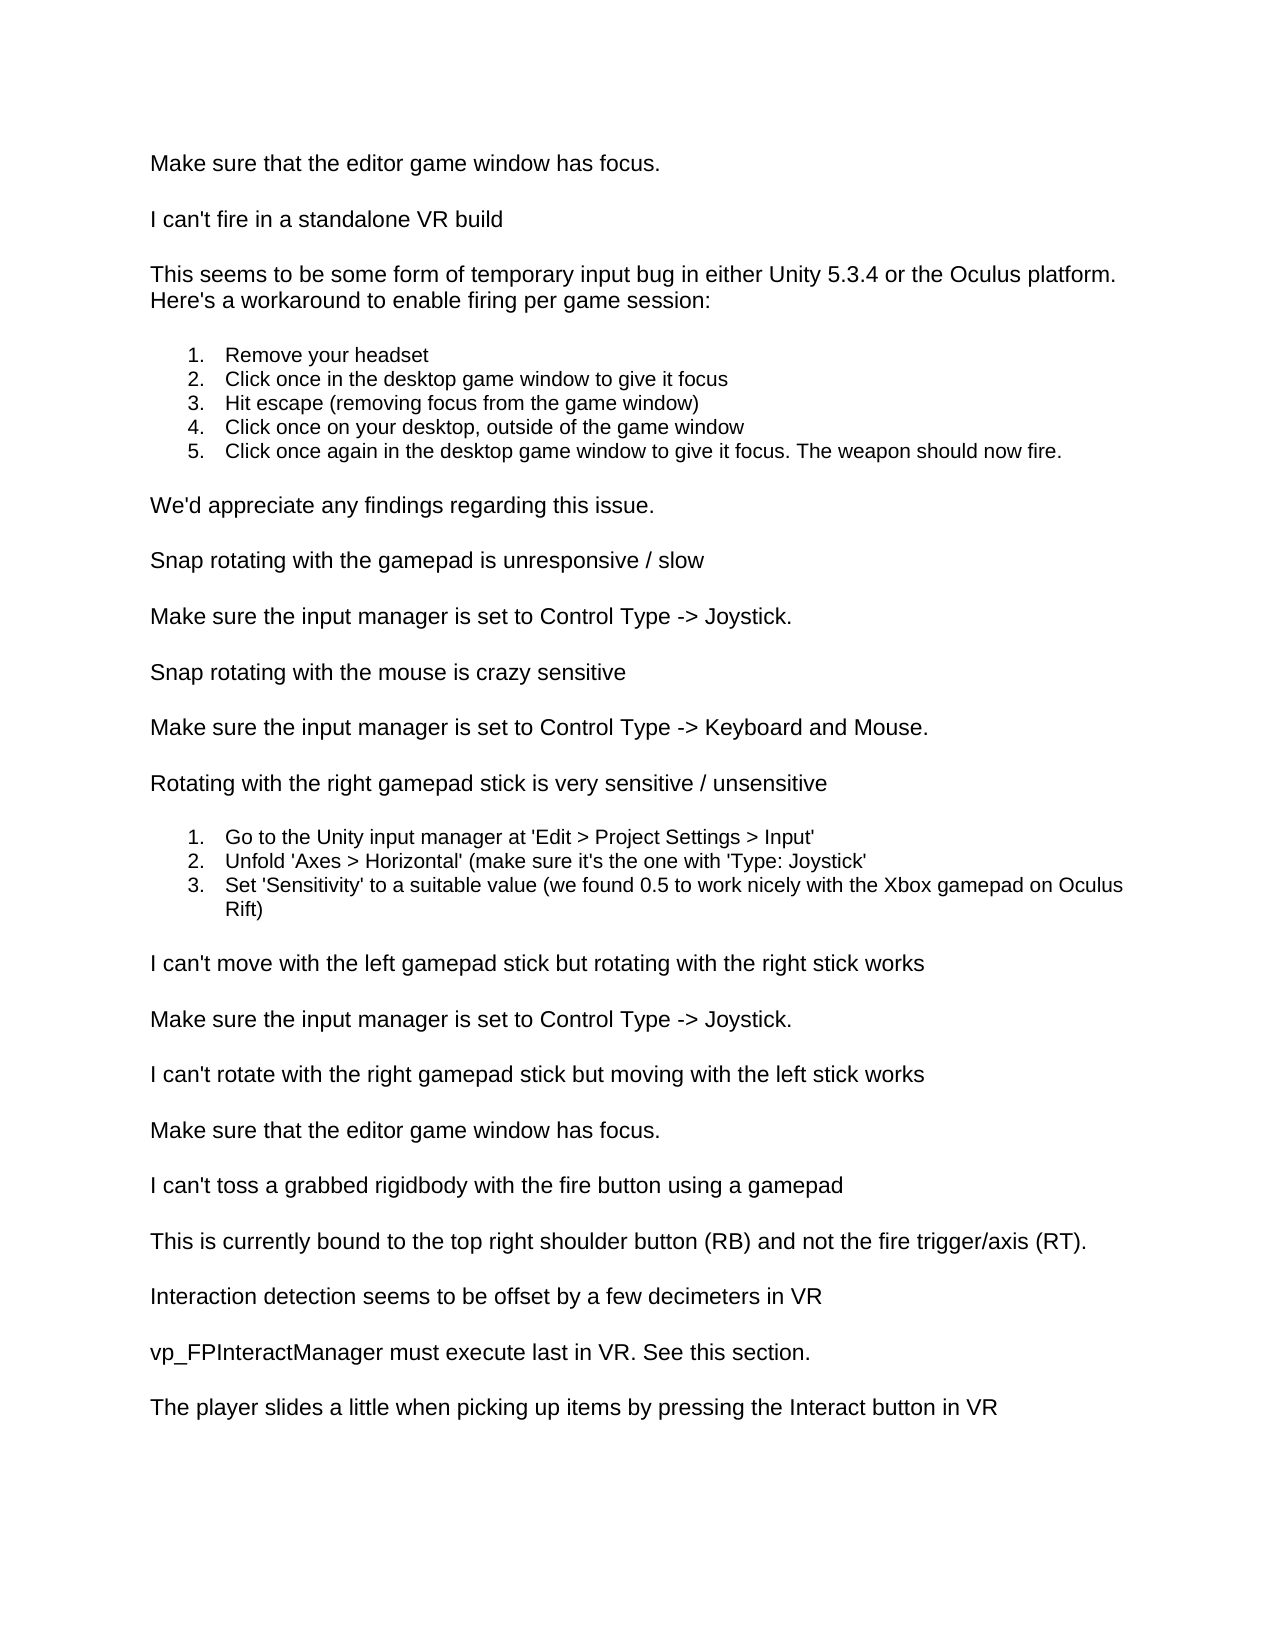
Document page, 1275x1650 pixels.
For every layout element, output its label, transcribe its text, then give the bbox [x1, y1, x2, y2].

list Click once on your desktop, outside of the game window [187, 415, 1125, 439]
list Set 'Sensitivity' to a suitable value (we found 0.5 to work nicely with the Xbox gamepad on Oculus Rift) [187, 873, 1125, 921]
text Snap rotating with the mouse is crazy sensitive [150, 658, 1125, 685]
text I can't move with the left gamepad stick but rotating with the right stick works [150, 950, 1125, 976]
text vp_FPInteractManager must execute last in VR. See this section. [150, 1339, 1125, 1365]
text I can't rotate with the right gamepad stick but moving with the left stick works [150, 1061, 1125, 1087]
text Make sure that the editor game window has focus. [150, 1117, 1125, 1143]
text This is currently bound to the top right shoulder button (RB) and not the fire trigger/axis (RT). [150, 1228, 1125, 1254]
list Remove your headset [187, 343, 1125, 367]
text We'd appreciate any findings regarding this issue. [150, 492, 1125, 518]
text Make sure the input manager is set to Control Type -> Keyboard and Mouse. [150, 714, 1125, 740]
text Rotating with the right gamepad stick is very sensitive / unsensitive [150, 769, 1125, 796]
text Make sure that the editor game window has focus. [150, 150, 1125, 176]
text Snap rotating with the gamepad is unresponsive / slow [150, 547, 1125, 574]
list Go to the Unity input manager at 'Edit > Project Settings > Input' [187, 825, 1125, 849]
list Hit escape (removing focus from the game window) [187, 391, 1125, 415]
list Unfold 'Axes > Horizontal' (make sure it's the one with 'Type: Joystick' [187, 849, 1125, 873]
text This seems to be some form of temporary input bug in either Unity 5.3.4 or the Oculus platform. [150, 261, 1125, 287]
list Click once again in the desktop game window to give it focus. The weapon should now fire. [187, 439, 1125, 463]
text Interaction detection seems to be offset by a few decimeters in VR [150, 1283, 1125, 1309]
text The player slides a little when picking up items by pressing the Interact button in VR [150, 1394, 1125, 1421]
list Click once in the desktop game window to give it focus [187, 367, 1125, 391]
text I can't fire in a standalone VR build [150, 206, 1125, 232]
text I can't toss a grabbed rigidbody with the fire button using a gamepad [150, 1172, 1125, 1198]
text Make sure the input manager is set to Control Type -> Joystick. [150, 1006, 1125, 1032]
text Here's a workaround to enable firing per game session: [150, 287, 1125, 314]
text Make sure the input manager is set to Control Type -> Joystick. [150, 603, 1125, 629]
